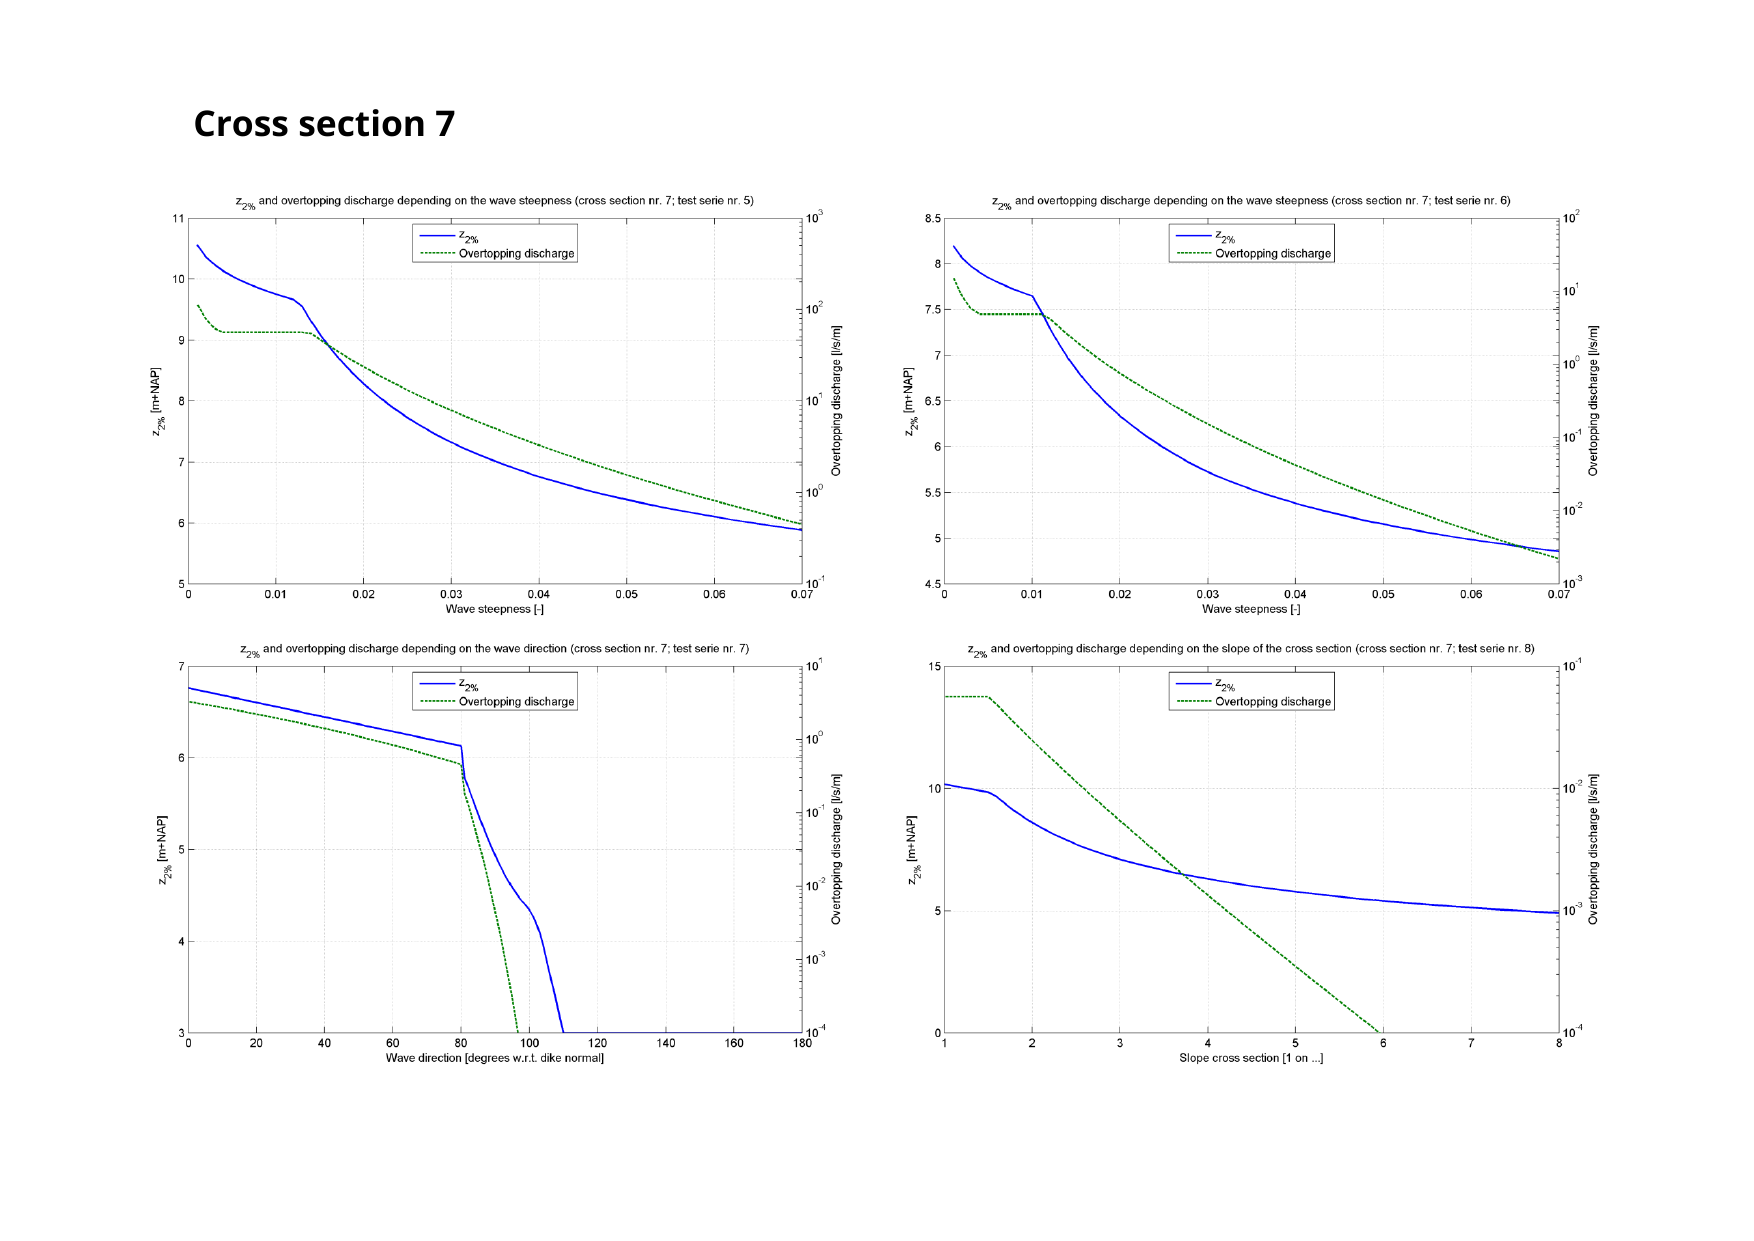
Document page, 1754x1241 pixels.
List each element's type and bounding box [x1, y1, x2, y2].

picture [120, 184, 1634, 1082]
